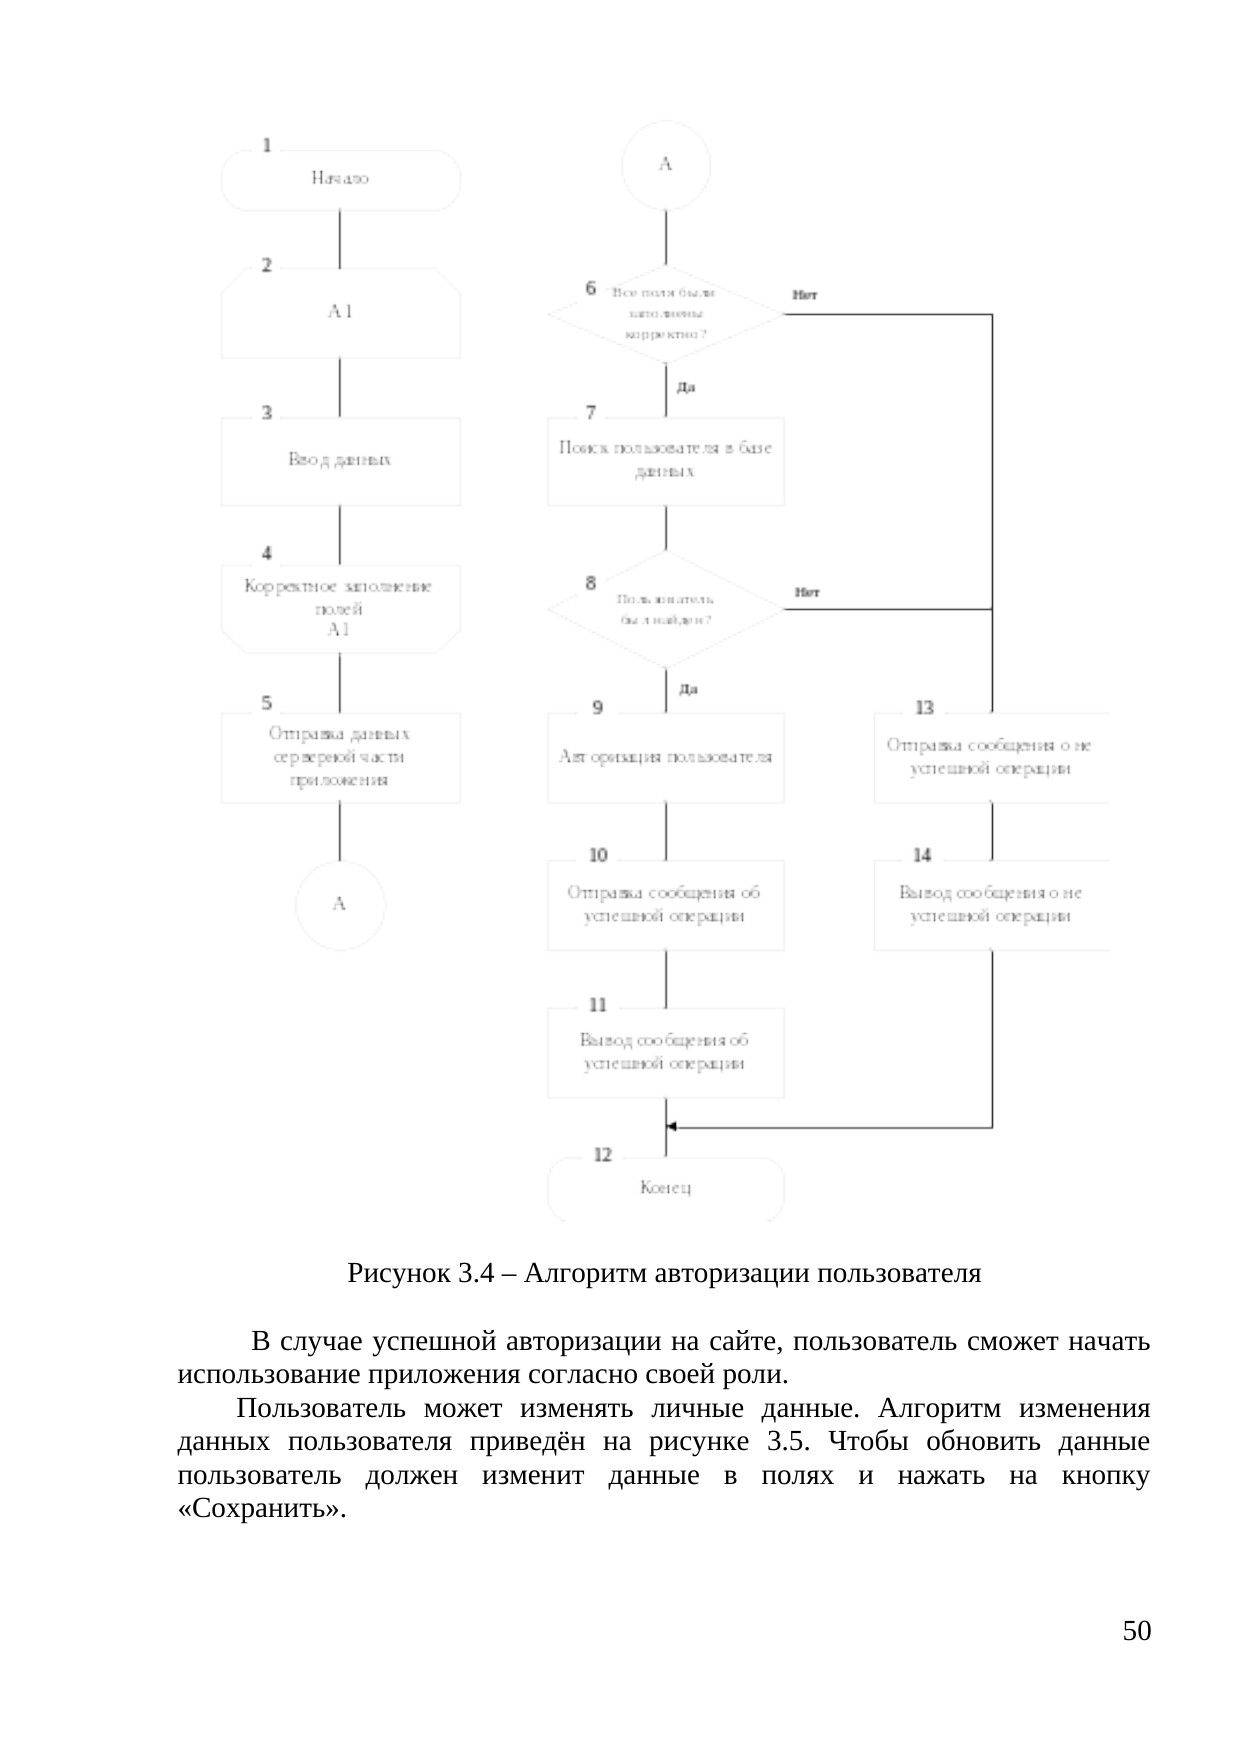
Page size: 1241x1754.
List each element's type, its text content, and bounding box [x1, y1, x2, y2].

text Рисунок 3.4 – Алгоритм авторизации пользователя [177, 1256, 1152, 1289]
text В случае успешной авторизации на сайте, пользователь сможет начать использование приложения согласно своей роли. [177, 1323, 1152, 1390]
text Пользователь может изменять личные данные. Алгоритм изменения данных пользователя приведён на рисунке 3.5. Чтобы обновить данные пользователь должен изменит данные в полях и нажать на кнопку «Сохранить». [177, 1390, 1152, 1524]
